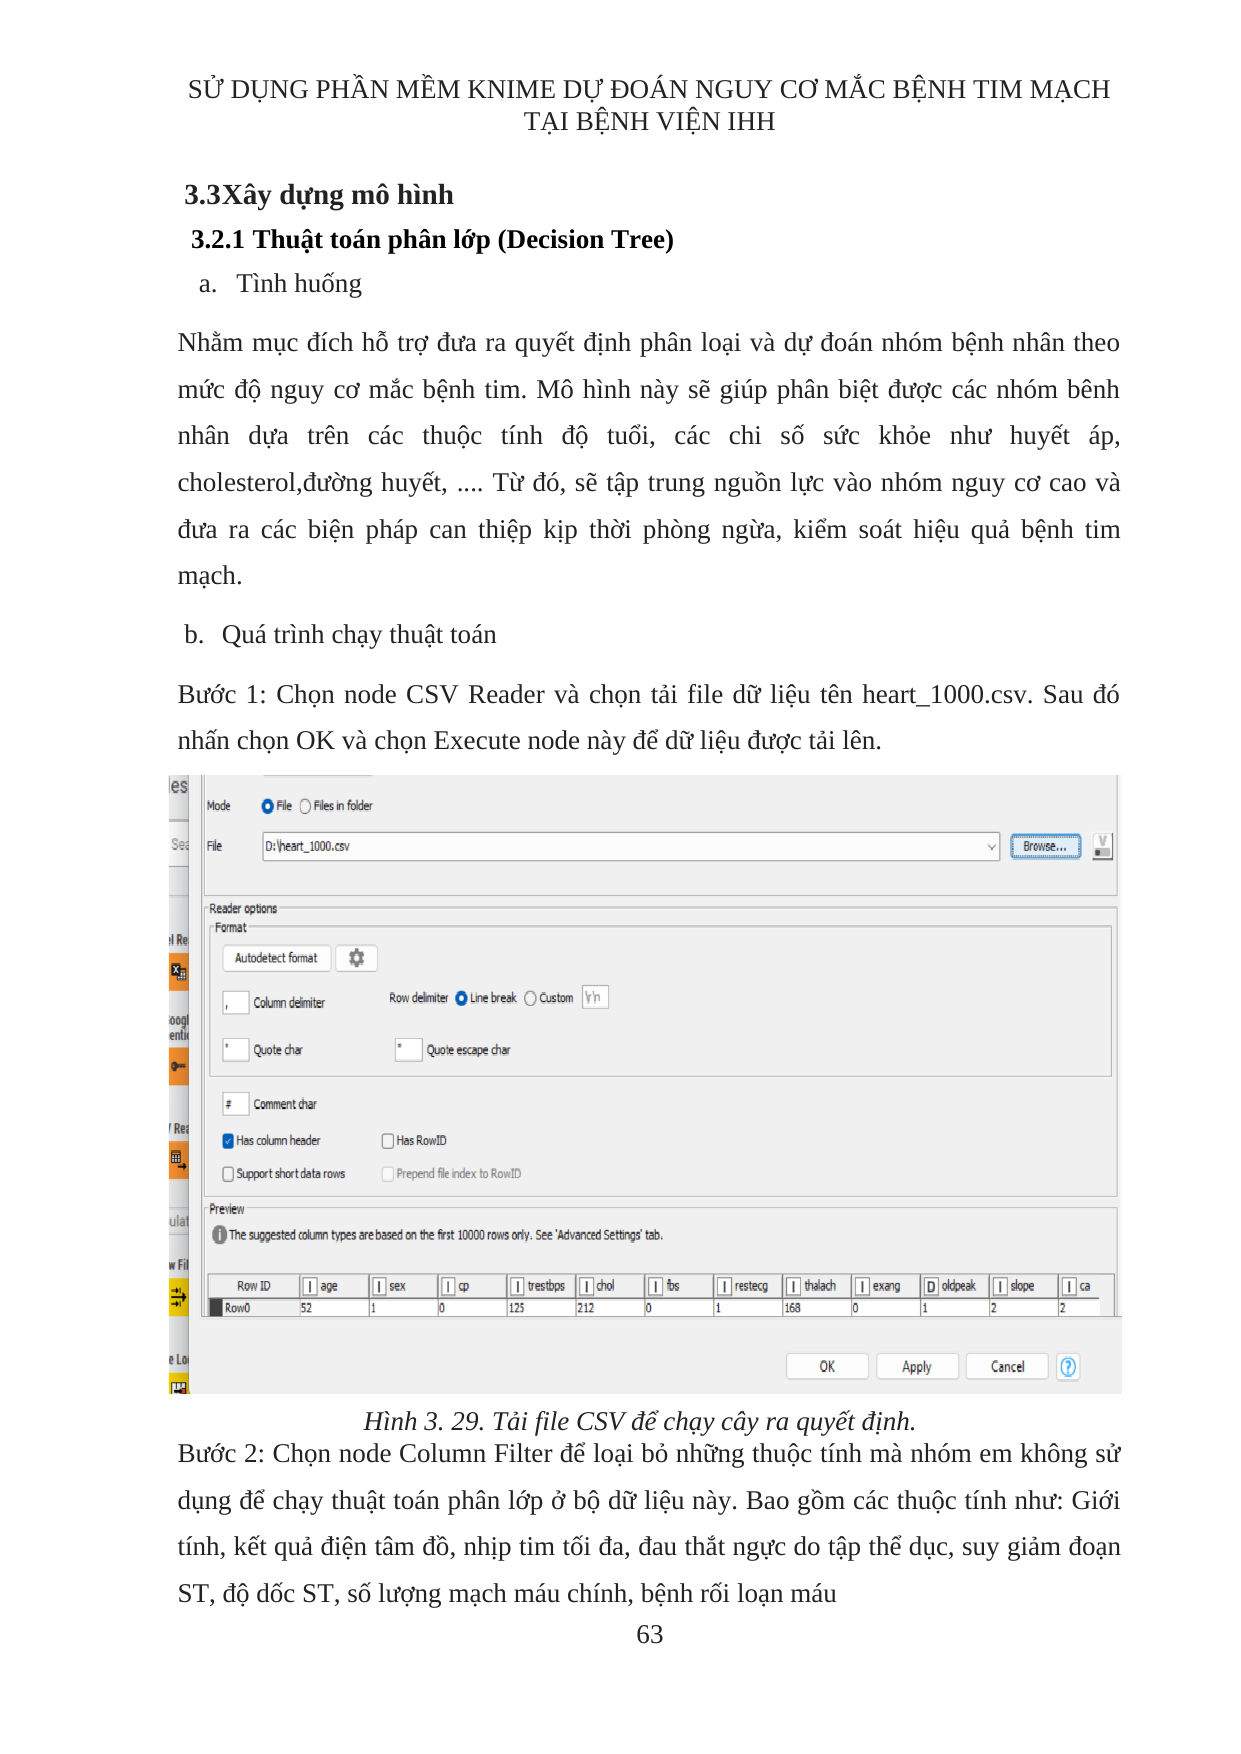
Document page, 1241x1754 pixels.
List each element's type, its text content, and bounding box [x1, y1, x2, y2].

picture [168, 775, 1122, 1394]
list Quá trình chạy thuật toán [184, 618, 1122, 650]
list Tình huống [199, 267, 1122, 298]
text Bước 1: Chọn node CSV Reader và chọn tải file dữ liệu tên heart_1000.csv. Sau đó nhấn chọn OK và chọn Execute node này để dữ liệu được tải lên. [177, 678, 1122, 756]
text Nhằm mục đích hỗ trợ đưa ra quyết định phân loại và dự đoán nhóm bệnh nhân theo mức độ nguy cơ mắc bệnh tim. Mô hình này sẽ giúp phân biệt được các nhóm bênh nhân dựa trên các thuộc tính độ tuổi, các chi số sức khỏe như huyết áp, cholesterol,đường huyết, .... Từ đó, sẽ tập trung nguồn lực vào nhóm nguy cơ cao và đưa ra các biện pháp can thiệp kịp thời phòng ngừa, kiểm soát hiệu quả bệnh tim mạch. [177, 326, 1122, 591]
text Bước 2: Chọn node Column Filter để loại bỏ những thuộc tính mà nhóm em không sử dụng để chạy thuật toán phân lớp ở bộ dữ liệu này. Bao gồm các thuộc tính như: Giới tính, kết quả điện tâm đồ, nhịp tim tối đa, đau thắt ngực do tập thể dục, suy giảm đoạn ST, độ dốc ST, số lượng mạch máu chính, bệnh rối loạn máu [177, 1394, 1122, 1608]
subtitle Xây dựng mô hình [184, 177, 1122, 211]
subtitle Thuật toán phân lớp (Decision Tree) [191, 223, 1122, 254]
